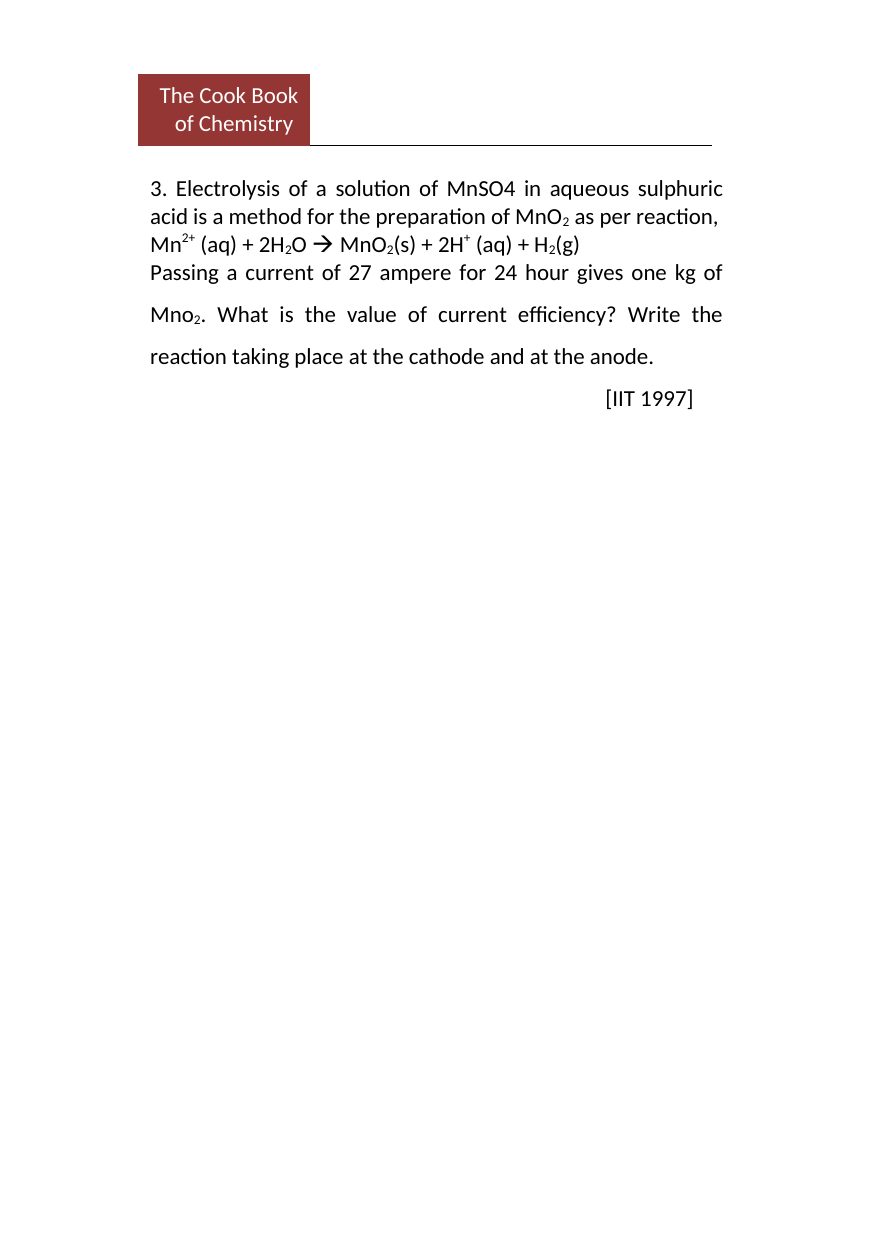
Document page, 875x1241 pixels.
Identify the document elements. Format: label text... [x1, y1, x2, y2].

text Passing a current of 27 ampere for 24 hour gives one kg of Mno2. What is the value of current efficiency? Write the reaction taking place at the cathode and at the anode. [IIT 1997] [150, 258, 724, 412]
text 3. Electrolysis of a solution of MnSO4 in aqueous sulphuric acid is a method for the preparation of MnO2 as per reaction, [150, 174, 724, 230]
text Mn2+ (aq) + 2H2O MnO2(s) + 2H+ (aq) + H2(g) [150, 230, 724, 258]
